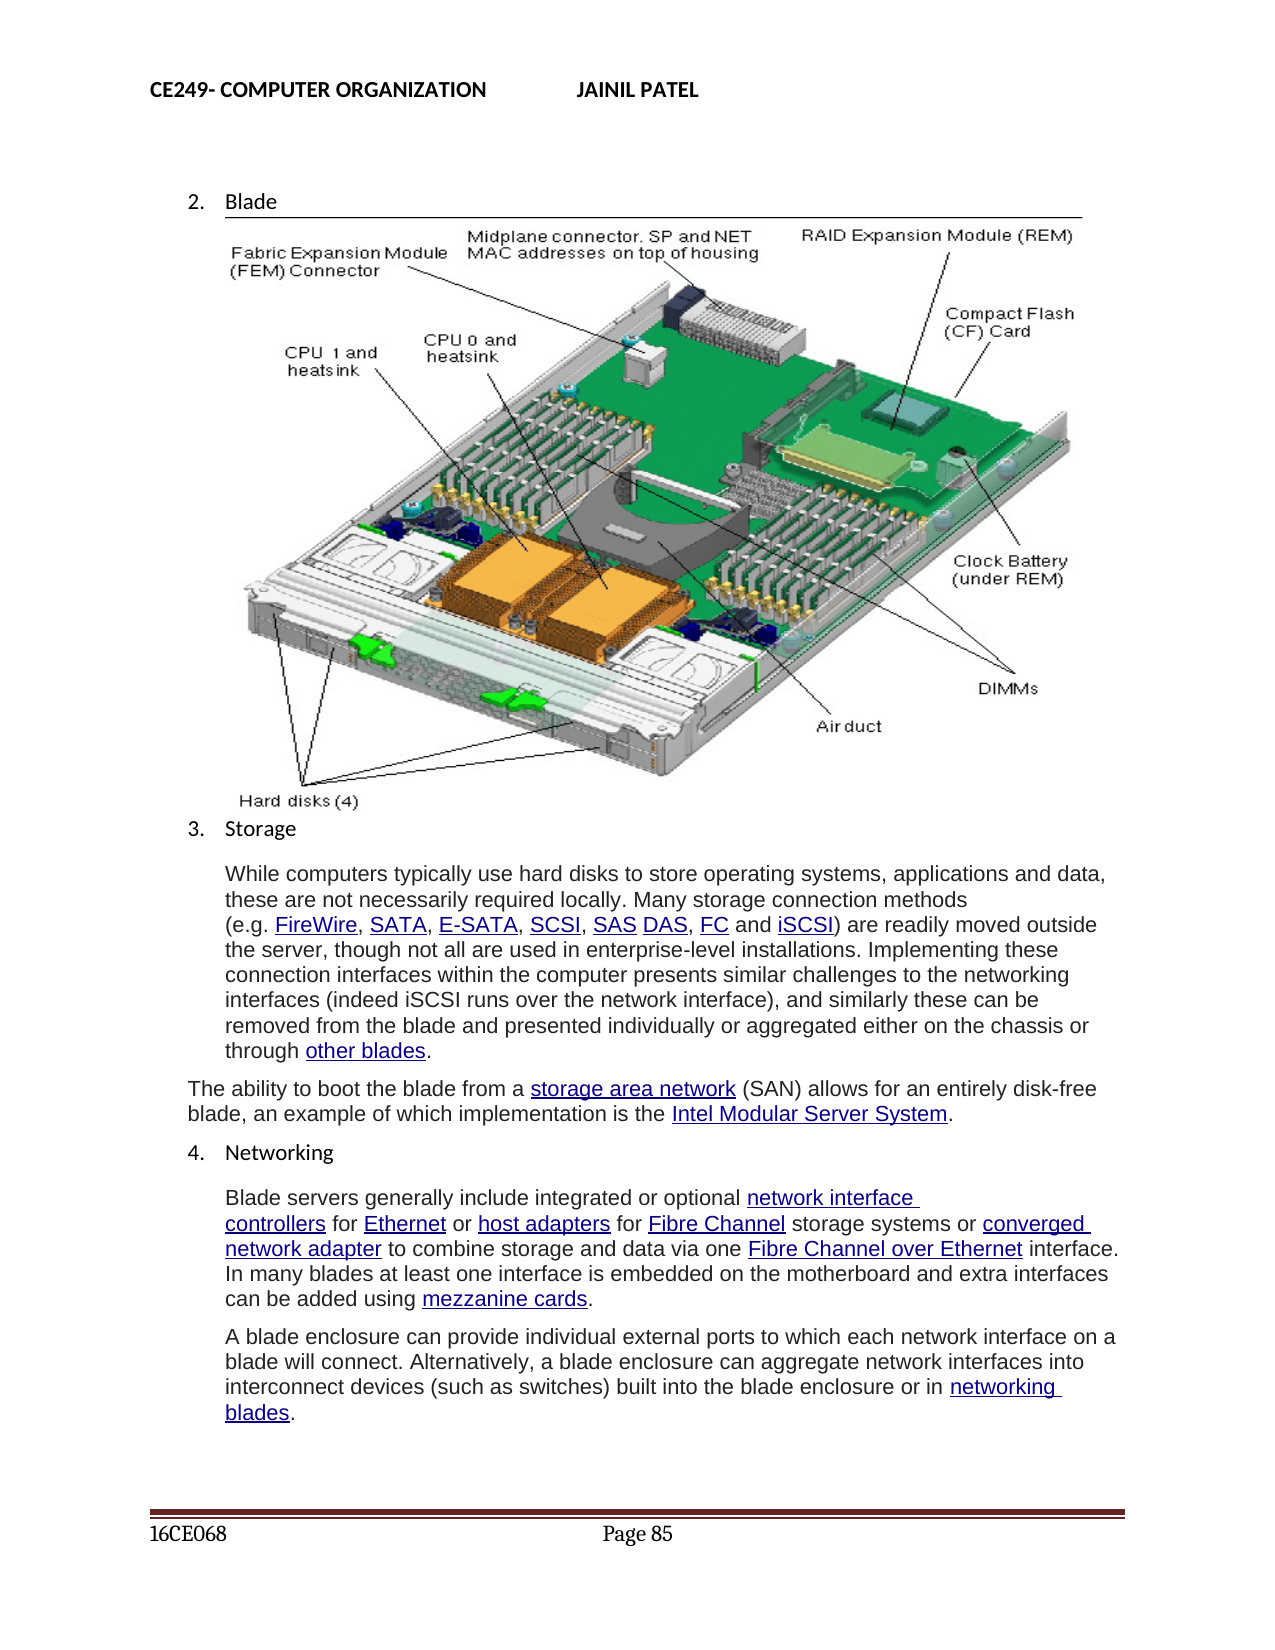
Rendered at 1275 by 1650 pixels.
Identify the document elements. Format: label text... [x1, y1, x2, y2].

text Blade servers generally include integrated or optional network interface controllers for Ethernet or host adapters for Fibre Channel storage systems or converged network adapter to combine storage and data via one Fibre Channel over Ethernet interface. In many blades at least one interface is embedded on the motherboard and extra interfaces can be added using mezzanine cards. [225, 1185, 1125, 1311]
text The ability to boot the blade from a storage area network (SAN) allows for an entirely disk-free blade, an example of which implementation is the Intel Modular Server System. [187, 1075, 1125, 1126]
picture [225, 217, 1083, 813]
list Networking [187, 1138, 1125, 1166]
text A blade enclosure can provide individual external ports to which each network interface on a blade will connect. Alternatively, a blade enclosure can aggregate network interfaces into interconnect devices (such as switches) built into the blade enclosure or in networking blades. [225, 1324, 1125, 1424]
text While computers typically use hard disks to store operating systems, applications and data, these are not necessarily required locally. Many storage connection methods (e.g. FireWire, SATA, E-SATA, SCSI, SAS DAS, FC and iSCSI) are readily moved outside the server, though not all are used in enterprise-level installations. Implementing these connection interfaces within the computer presents similar challenges to the networking interfaces (indeed iSCSI runs over the network interface), and similarly these can be removed from the blade and presented individually or aggregated either on the chassis or through other blades. [225, 861, 1125, 1063]
list Storage [187, 814, 1125, 842]
